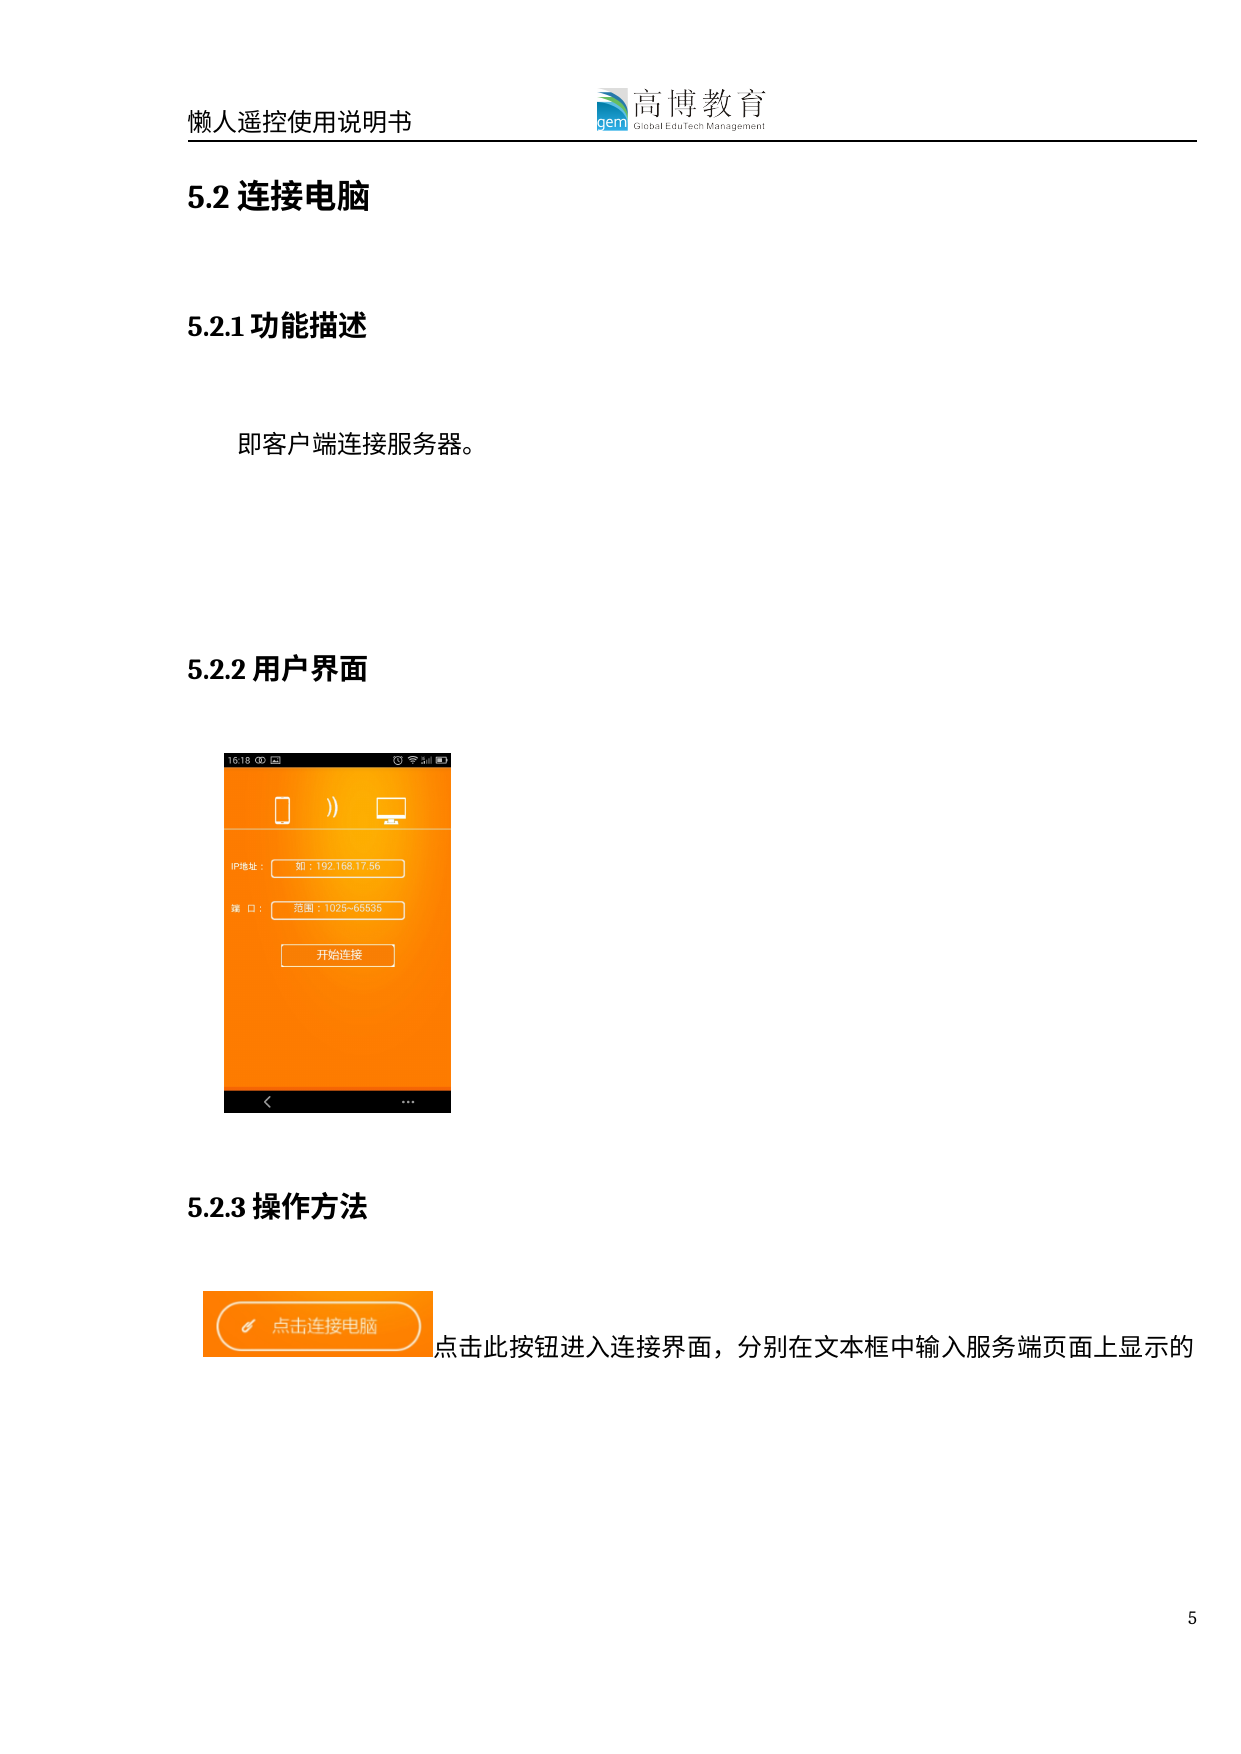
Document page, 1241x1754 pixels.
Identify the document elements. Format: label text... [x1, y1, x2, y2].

picture [224, 753, 451, 1113]
picture [597, 88, 770, 131]
subtitle 5.2 连接电脑 [187, 162, 1197, 227]
subtitle 5.2.1 功能描述 [187, 291, 1197, 356]
subtitle 5.2.2 用户界面 [187, 634, 1197, 699]
text 即客户端连接服务器。 [187, 410, 1197, 475]
subtitle 5.2.3 操作方法 [187, 1172, 1197, 1237]
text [187, 1291, 1197, 1389]
picture [203, 1291, 433, 1357]
